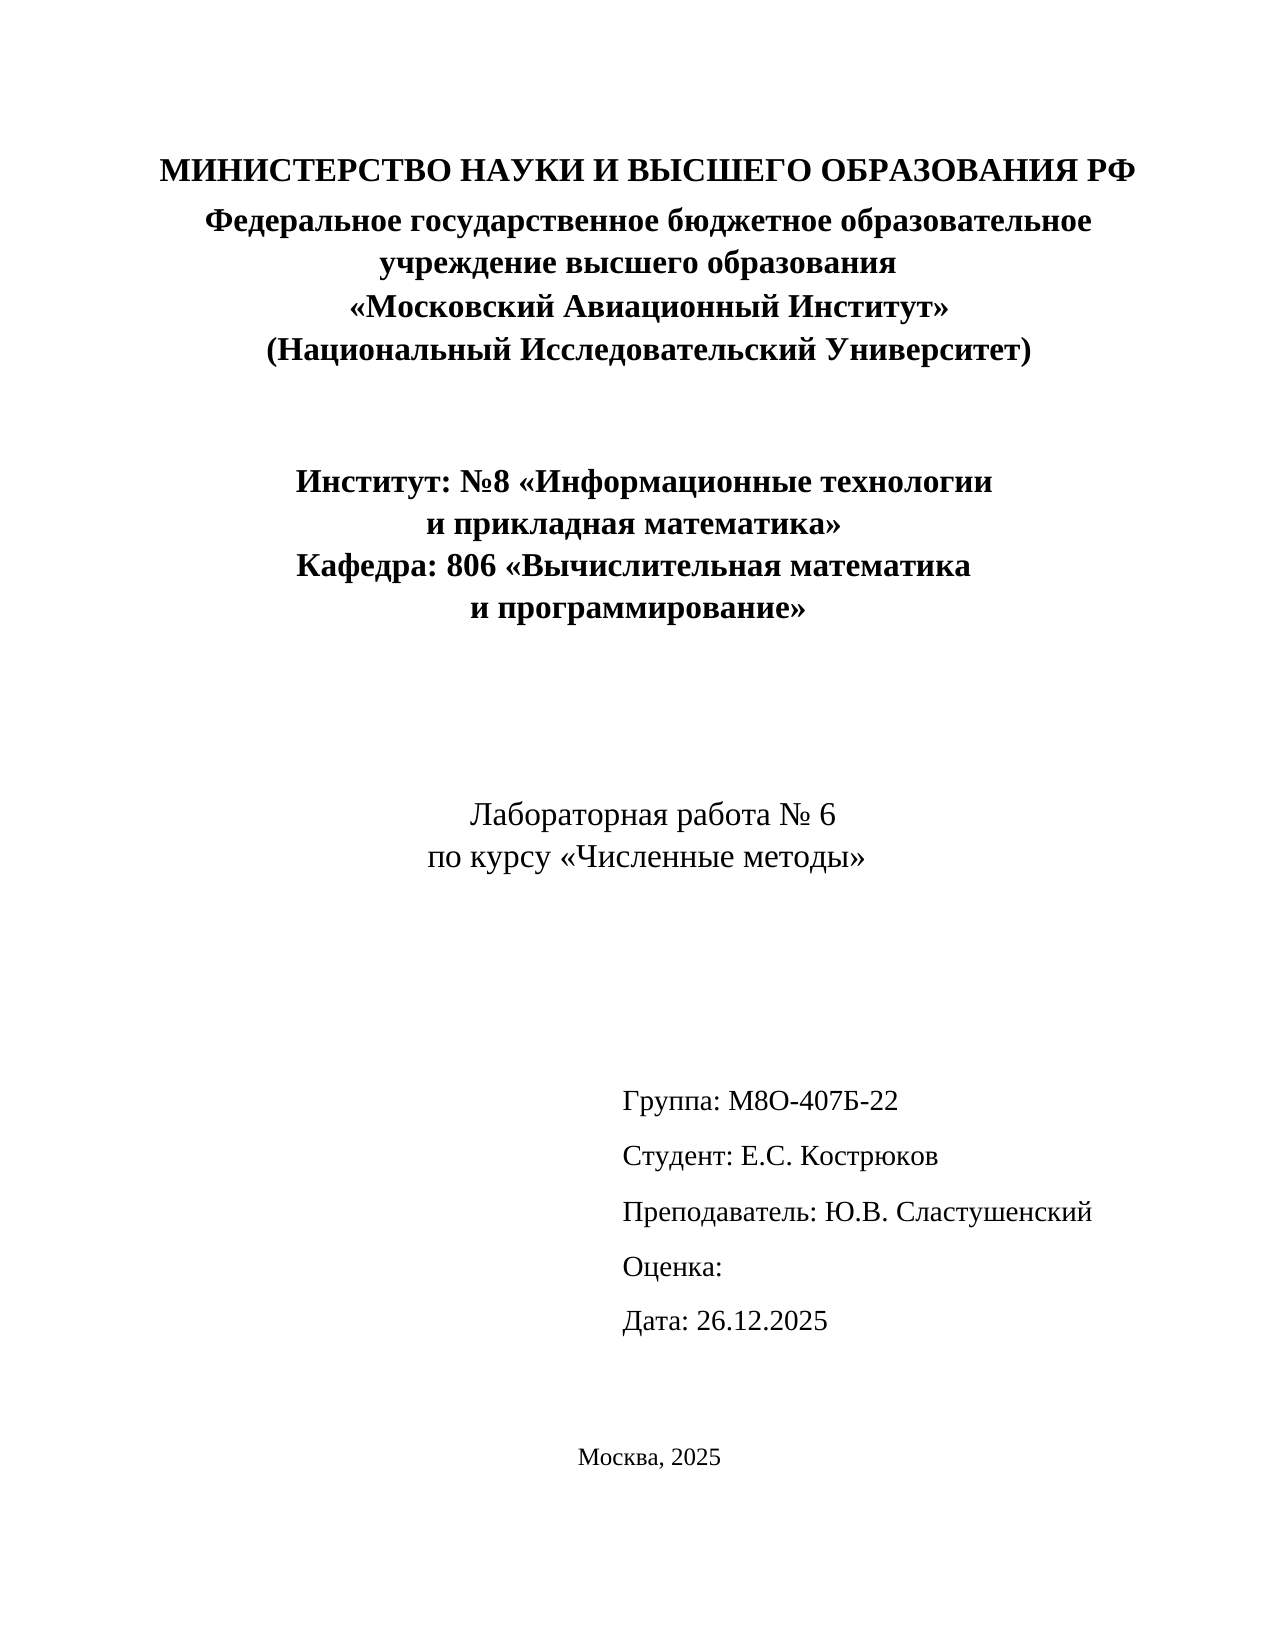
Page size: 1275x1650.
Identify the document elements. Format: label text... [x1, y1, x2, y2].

text Преподаватель: Ю.В. Сластушенский [622, 1194, 1125, 1227]
text Оценка: [622, 1249, 1125, 1282]
text МИНИСТЕРСТВО НАУКИ И ВЫСШЕГО ОБРАЗОВАНИЯ РФ [135, 150, 1139, 188]
text Дата: 26.12.2025 [622, 1303, 1093, 1337]
text Институт: №8 «Информационные технологии и прикладная математика» Кафедра: 806 «Вычислительная математика и программирование» [153, 461, 1123, 626]
text Группа: М8О-407Б-22 [622, 1083, 1125, 1117]
text «Московский Авиационный Институт» [153, 286, 1125, 324]
text Лабораторная работа № 6 по курсу «Численные методы» [420, 794, 873, 875]
text Федеральное государственное бюджетное образовательное учреждение высшего образования [153, 201, 1123, 281]
text Москва, 2025 [153, 1442, 1125, 1471]
text (Национальный Исследовательский Университет) [153, 329, 1125, 367]
text Студент: Е.С. Кострюков [622, 1138, 1125, 1172]
